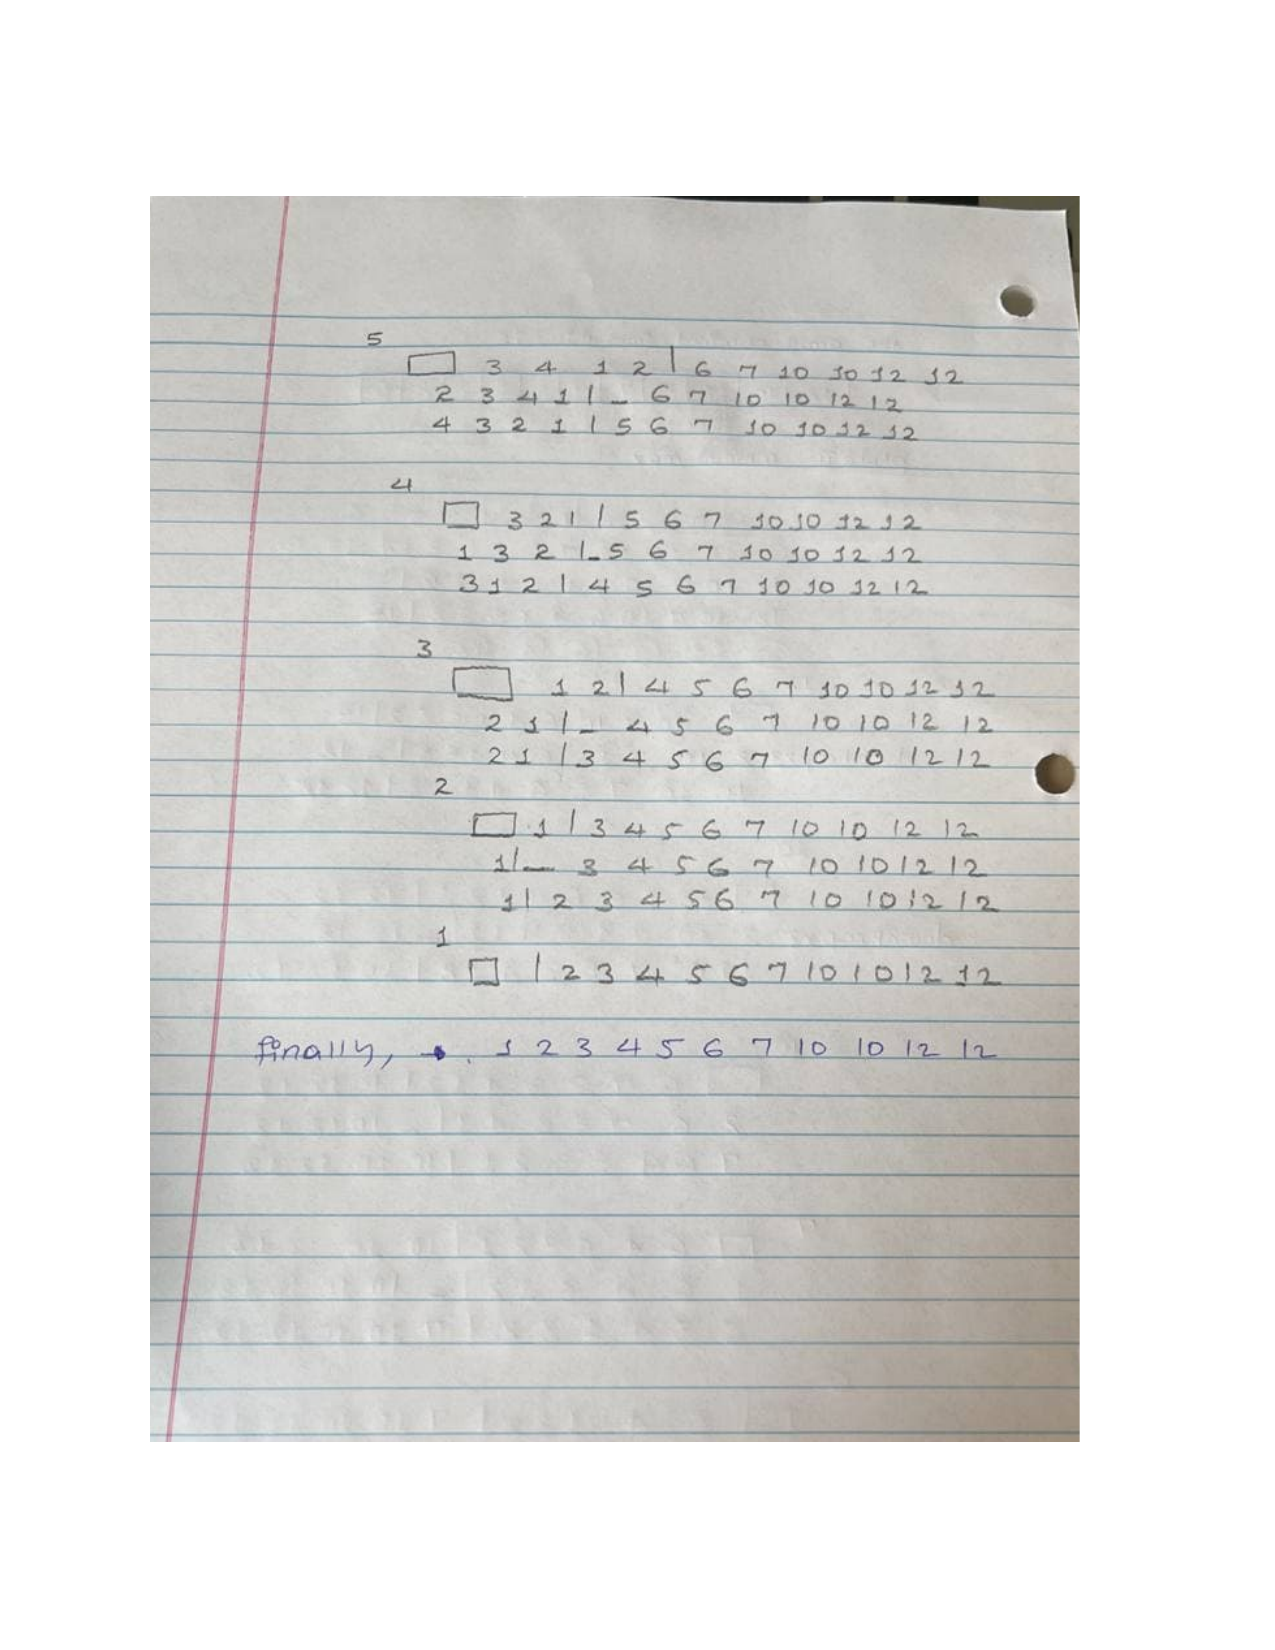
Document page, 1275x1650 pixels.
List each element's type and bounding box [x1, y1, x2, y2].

picture [150, 196, 1080, 1442]
